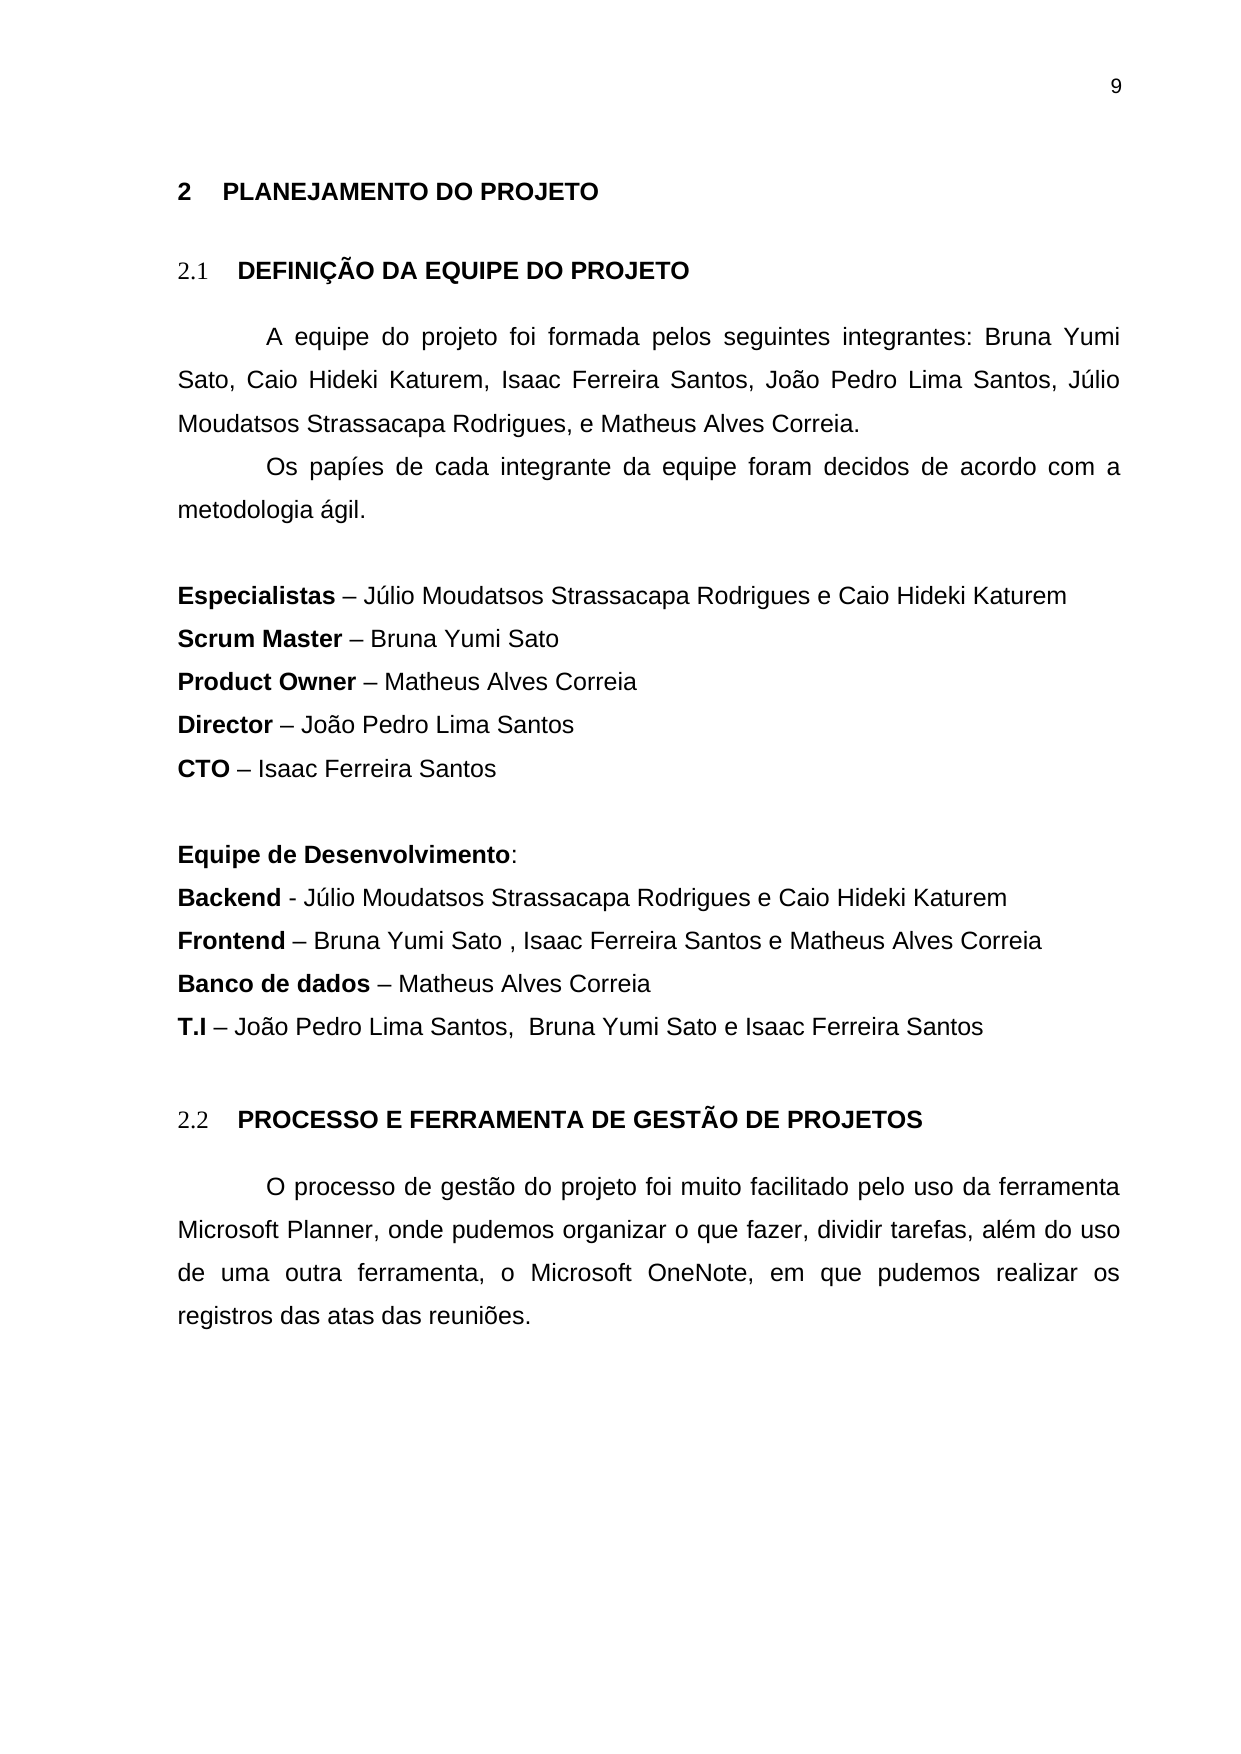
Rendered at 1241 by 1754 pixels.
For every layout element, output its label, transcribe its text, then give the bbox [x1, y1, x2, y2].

text T.I – João Pedro Lima Santos, Bruna Yumi Sato e Isaac Ferreira Santos [177, 1012, 1122, 1041]
text O processo de gestão do projeto foi muito facilitado pelo uso da ferramenta Microsoft Planner, onde pudemos organizar o que fazer, dividir tarefas, além do uso de uma outra ferramenta, o Microsoft OneNote, em que pudemos realizar os registros das atas das reuniões. [177, 1172, 1122, 1330]
text Product Owner – Matheus Alves Correia [177, 667, 1122, 696]
text Banco de dados – Matheus Alves Correia [177, 969, 1122, 998]
text Os papíes de cada integrante da equipe foram decidos de acordo com a metodologia ágil. [177, 452, 1122, 523]
subtitle PLANEJAMENTO DO PROJETO [177, 177, 1122, 206]
text A equipe do projeto foi formada pelos seguintes integrantes: Bruna Yumi Sato, Caio Hideki Katurem, Isaac Ferreira Santos, João Pedro Lima Santos, Júlio Moudatsos Strassacapa Rodrigues, e Matheus Alves Correia. [177, 322, 1122, 437]
text Director – João Pedro Lima Santos [177, 710, 1122, 739]
text Especialistas – Júlio Moudatsos Strassacapa Rodrigues e Caio Hideki Katurem [177, 581, 1122, 610]
text Backend - Júlio Moudatsos Strassacapa Rodrigues e Caio Hideki Katurem [177, 883, 1122, 912]
text Scrum Master – Bruna Yumi Sato [177, 624, 1122, 653]
text Frontend – Bruna Yumi Sato , Isaac Ferreira Santos e Matheus Alves Correia [177, 926, 1122, 955]
text Equipe de Desenvolvimento: [177, 840, 1122, 868]
subtitle Definição da Equipe do projeto [177, 256, 1122, 285]
text CTO – Isaac Ferreira Santos [177, 753, 1122, 782]
subtitle PROCESSO E FERRAMENTA DE GESTÃO DE PROJETOS [177, 1105, 1122, 1134]
